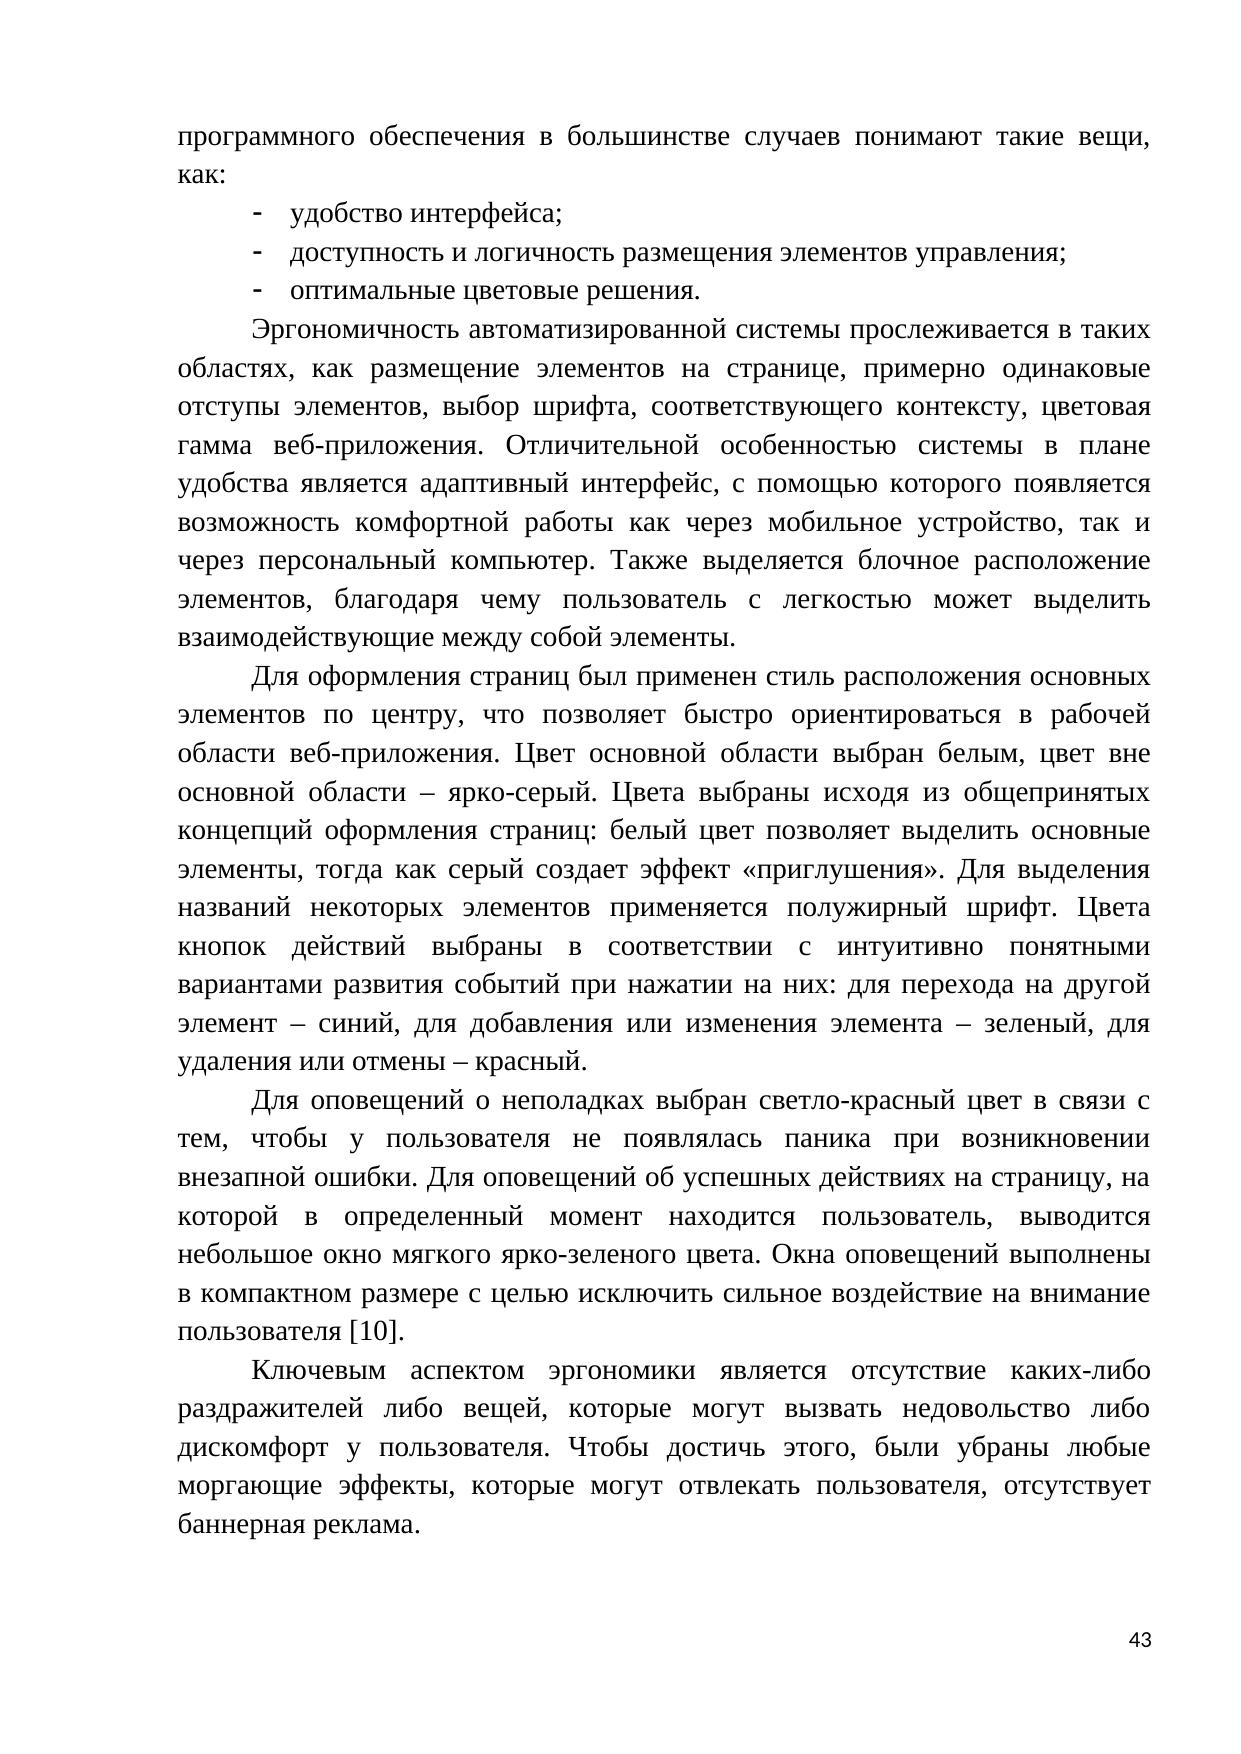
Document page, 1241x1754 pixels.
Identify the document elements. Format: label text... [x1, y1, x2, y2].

list доступность и логичность размещения элементов управления; [177, 234, 1152, 267]
text Для оповещений о неполадках выбран светло-красный цвет в связи с тем, чтобы у пользователя не появлялась паника при возникновении внезапной ошибки. Для оповещений об успешных действиях на страницу, на которой в определенный момент находится пользователь, выводится небольшое окно мягкого ярко-зеленого цвета. Окна оповещений выполнены в компактном размере с целью исключить сильное воздействие на внимание пользователя [10]. [177, 1082, 1152, 1347]
list оптимальные цветовые решения. [177, 272, 1152, 306]
list удобство интерфейса; [177, 195, 1152, 229]
text Для оформления страниц был применен стиль расположения основных элементов по центру, что позволяет быстро ориентироваться в рабочей области веб-приложения. Цвет основной области выбран белым, цвет вне основной области – ярко-серый. Цвета выбраны исходя из общепринятых концепций оформления страниц: белый цвет позволяет выделить основные элементы, тогда как серый создает эффект «приглушения». Для выделения названий некоторых элементов применяется полужирный шрифт. Цвета кнопок действий выбраны в соответствии с интуитивно понятными вариантами развития событий при нажатии на них: для перехода на другой элемент – синий, для добавления или изменения элемента – зеленый, для удаления или отмены – красный. [177, 658, 1152, 1077]
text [177, 118, 1152, 190]
text Ключевым аспектом эргономики является отсутствие каких-либо раздражителей либо вещей, которые могут вызвать недовольство либо дискомфорт у пользователя. Чтобы достичь этого, были убраны любые моргающие эффекты, которые могут отвлекать пользователя, отсутствует баннерная реклама. [177, 1352, 1152, 1539]
text Эргономичность автоматизированной системы прослеживается в таких областях, как размещение элементов на странице, примерно одинаковые отступы элементов, выбор шрифта, соответствующего контексту, цветовая гамма веб-приложения. Отличительной особенностью системы в плане удобства является адаптивный интерфейс, с помощью которого появляется возможность комфортной работы как через мобильное устройство, так и через персональный компьютер. Также выделяется блочное расположение элементов, благодаря чему пользователь с легкостью может выделить взаимодействующие между собой элементы. [177, 311, 1152, 653]
